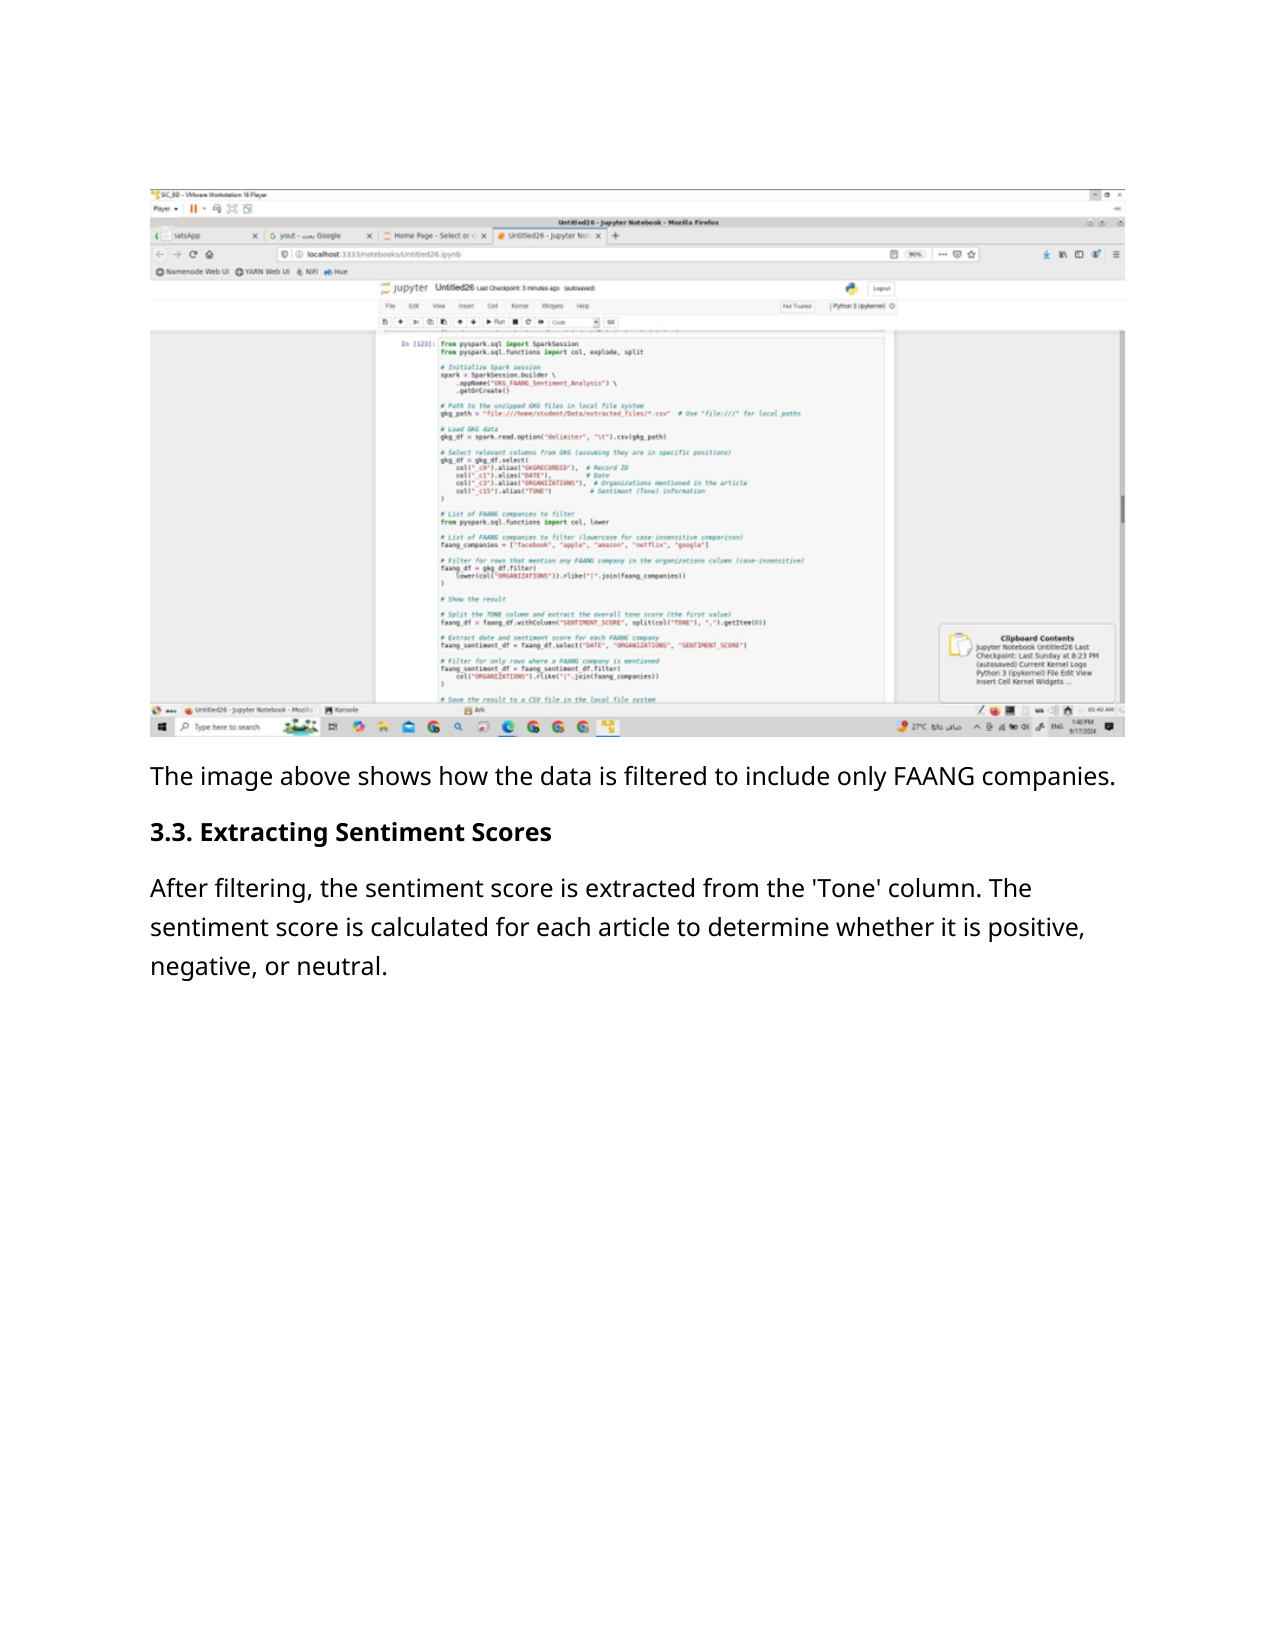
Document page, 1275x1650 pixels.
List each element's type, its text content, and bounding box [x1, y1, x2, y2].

text After filtering, the sentiment score is extracted from the 'Tone' column. The sentiment score is calculated for each article to determine whether it is positive, negative, or neutral. [150, 871, 1125, 983]
picture [150, 189, 1125, 737]
text The image above shows how the data is filtered to include only FAANG companies. [150, 759, 1125, 793]
text 3.3. Extracting Sentiment Scores [150, 815, 1125, 849]
